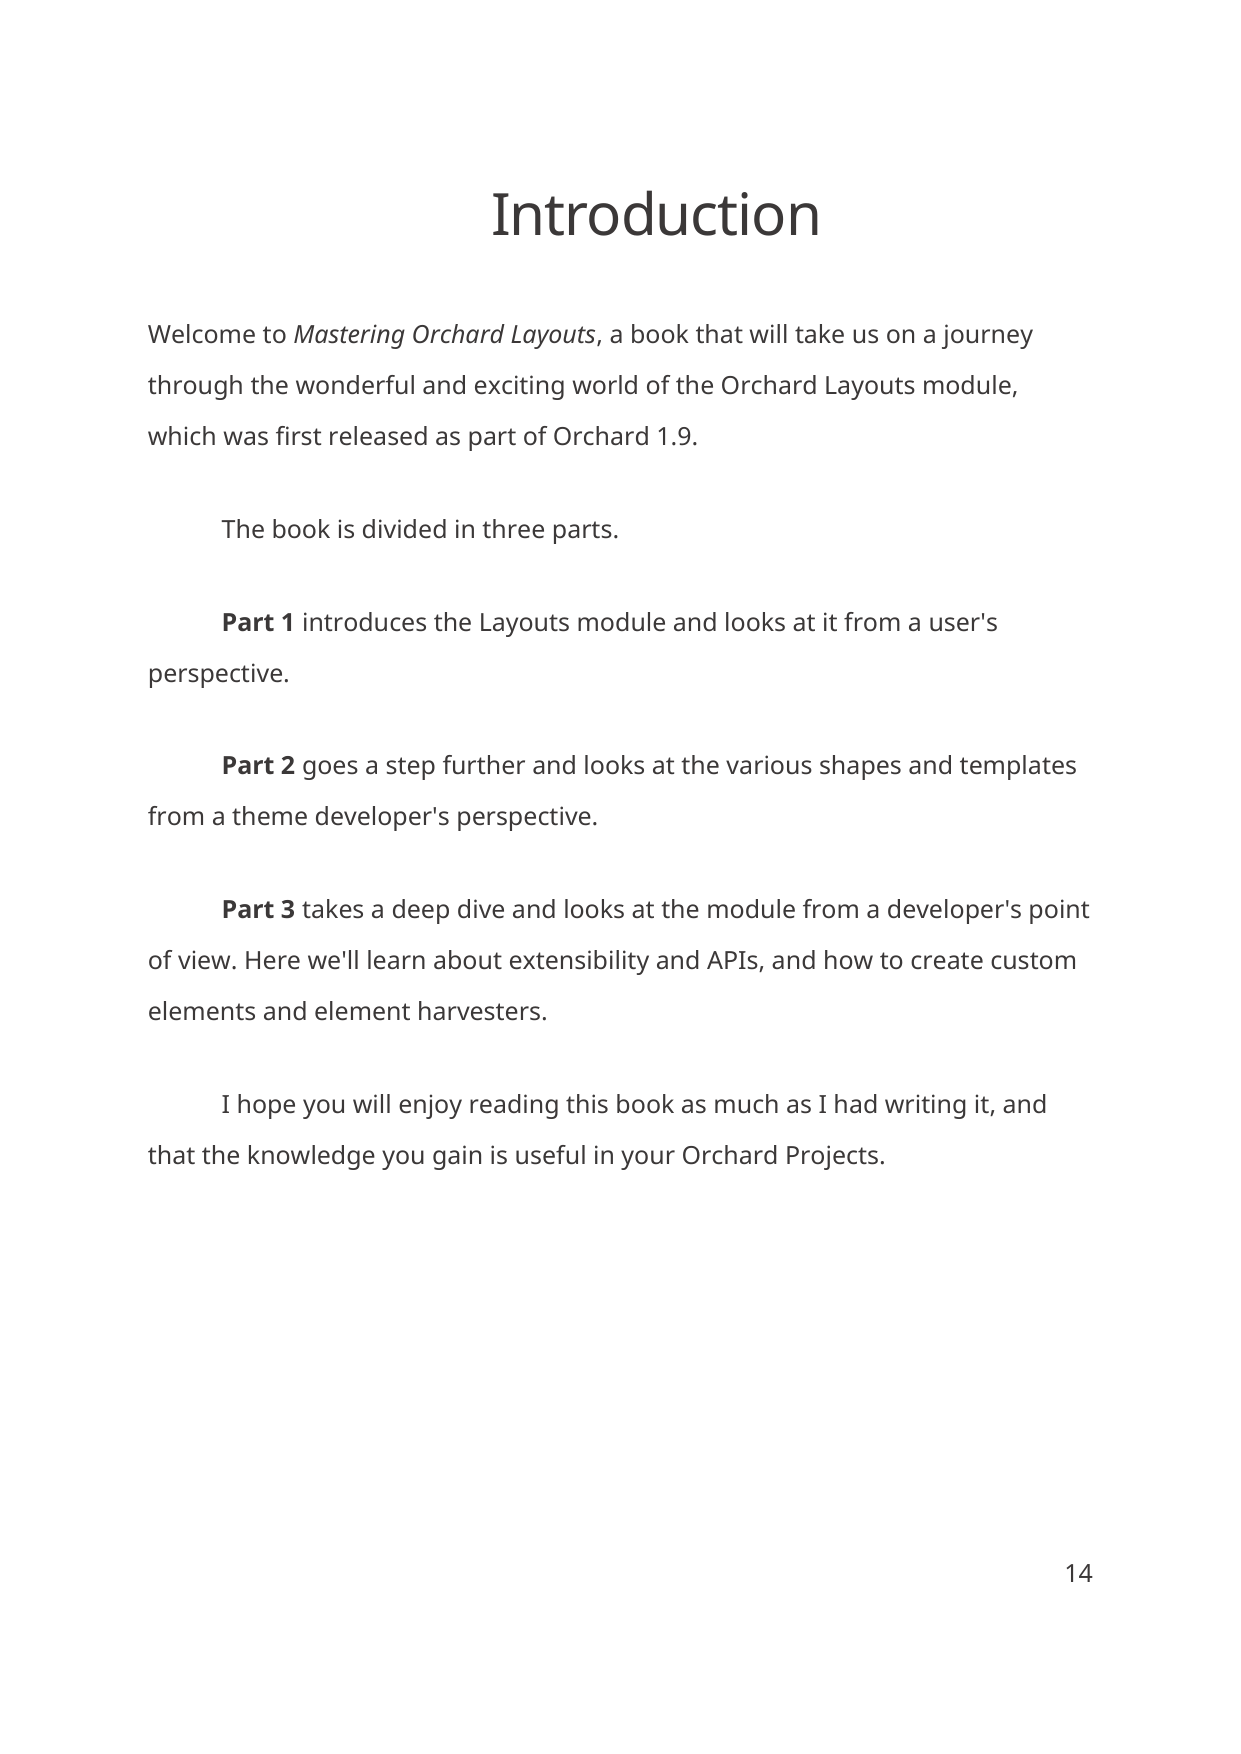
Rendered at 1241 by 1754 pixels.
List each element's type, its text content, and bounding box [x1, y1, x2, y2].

title Introduction [148, 173, 1093, 252]
text Part 1 introduces the Layouts module and looks at it from a user's perspective. [148, 604, 1093, 689]
text I hope you will enjoy reading this book as much as I had writing it, and that the knowledge you gain is useful in your Orchard Projects. [148, 1087, 1093, 1172]
text Welcome to Mastering Orchard Layouts, a book that will take us on a journey through the wonderful and exciting world of the Orchard Layouts module, which was first released as part of Orchard 1.9. [148, 317, 1093, 453]
text The book is divided in three parts. [148, 512, 1093, 546]
text Part 3 takes a deep dive and looks at the module from a developer's point of view. Here we'll learn about extensibility and APIs, and how to create custom elements and element harvesters. [148, 892, 1093, 1028]
text Part 2 goes a step further and looks at the various shapes and templates from a theme developer's perspective. [148, 748, 1093, 833]
